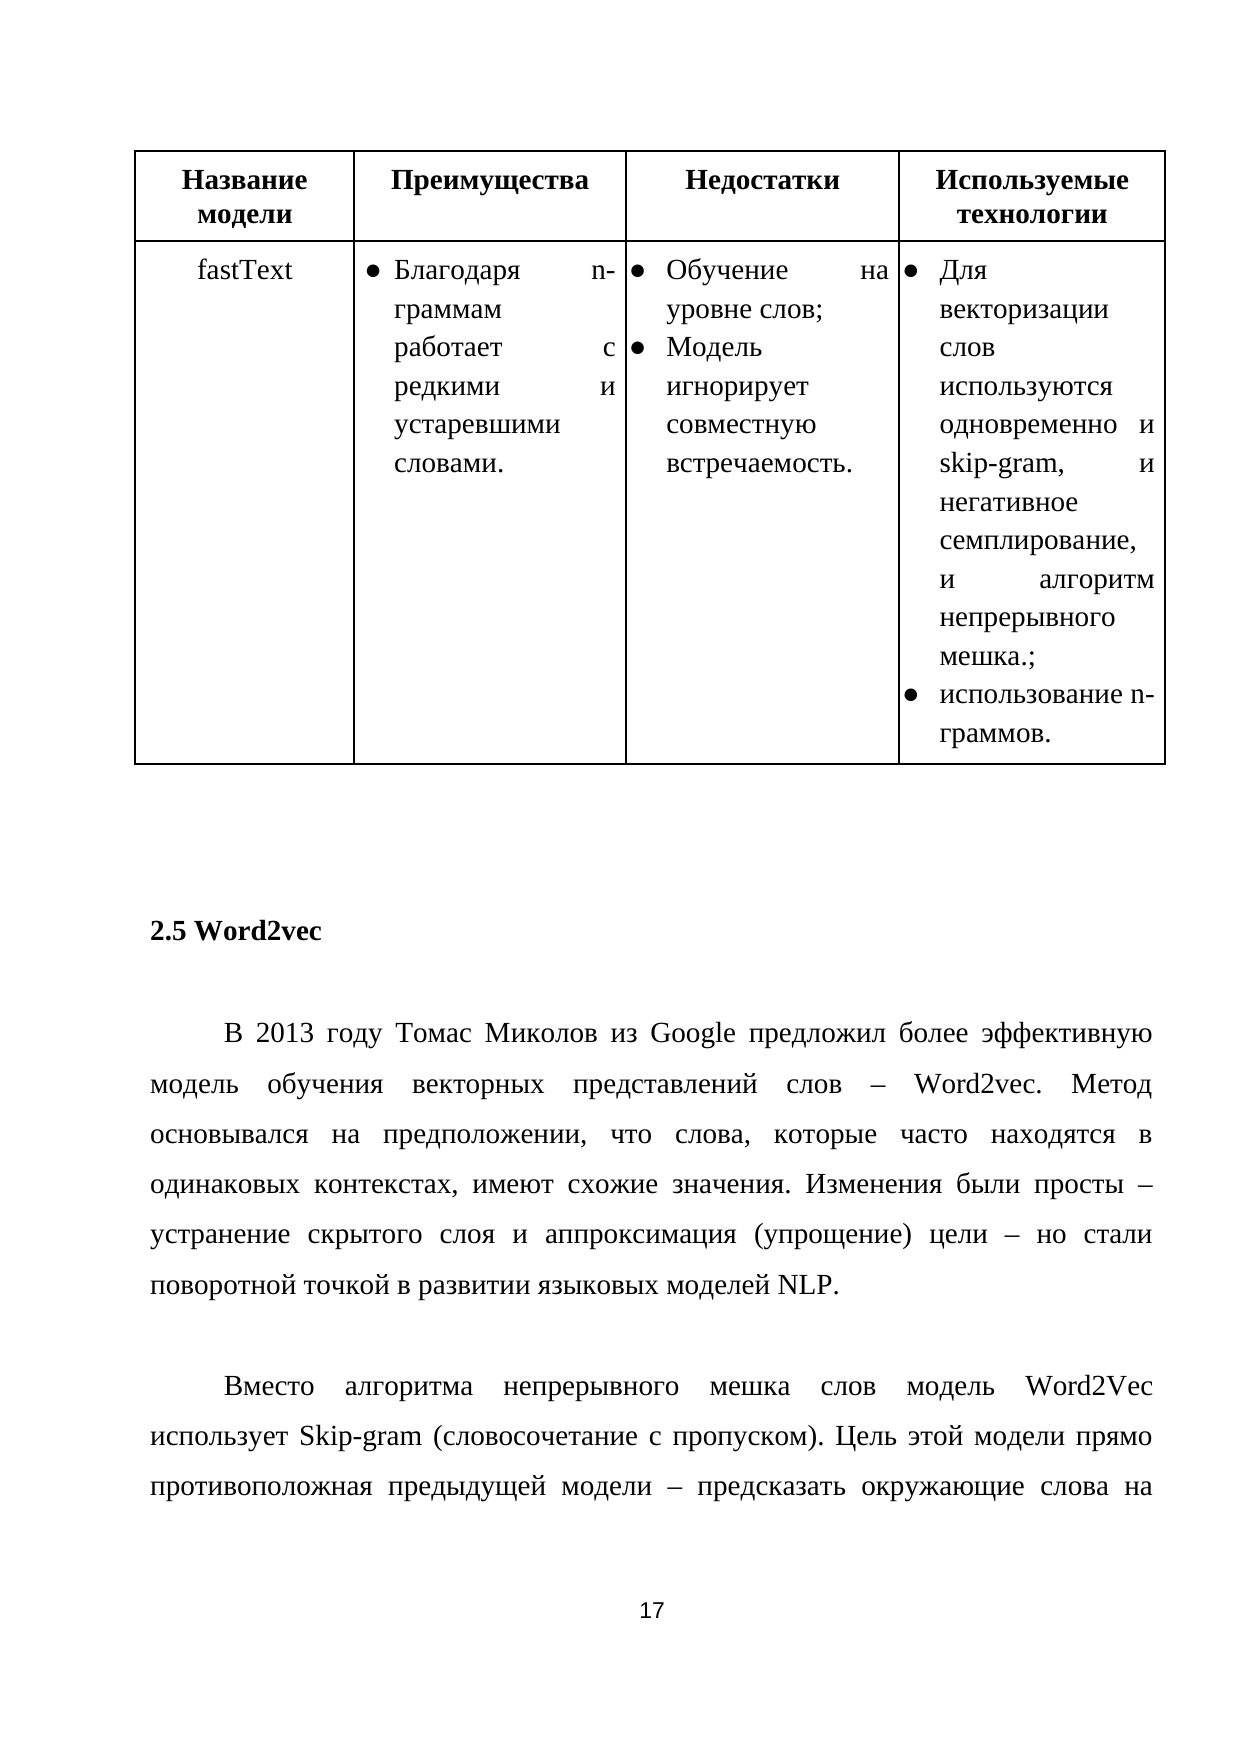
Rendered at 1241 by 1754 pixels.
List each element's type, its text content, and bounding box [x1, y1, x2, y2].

table_header Название модели [136, 152, 353, 240]
table_cell Для векторизации слов используются одновременно и skip-gram, и негативное семплирование, и алгоритм непрерывного мешка.; использование n-граммов. [900, 242, 1164, 763]
table_cell fastText [136, 242, 353, 763]
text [150, 1368, 1153, 1502]
table_cell Обучение на уровне слов; Модель игнорирует совместную встречаемость. [627, 242, 898, 763]
table_cell Благодаря n-граммам работает с редкими и устаревшими словами. [355, 242, 625, 763]
text В 2013 году Томас Миколов из Google предложил более эффективную модель обучения векторных представлений слов – Word2vec. Метод основывался на предположении, что слова, которые часто находятся в одинаковых контекстах, имеют схожие значения. Изменения были просты – устранение скрытого слоя и аппроксимация (упрощение) цели – но стали поворотной точкой в развитии языковых моделей NLP. [150, 1015, 1153, 1301]
table_header Недостатки [627, 152, 898, 240]
table_header Используемые технологии [900, 152, 1164, 240]
subtitle 2.5 Word2vec [150, 913, 1153, 947]
table_header Преимущества [355, 152, 625, 240]
